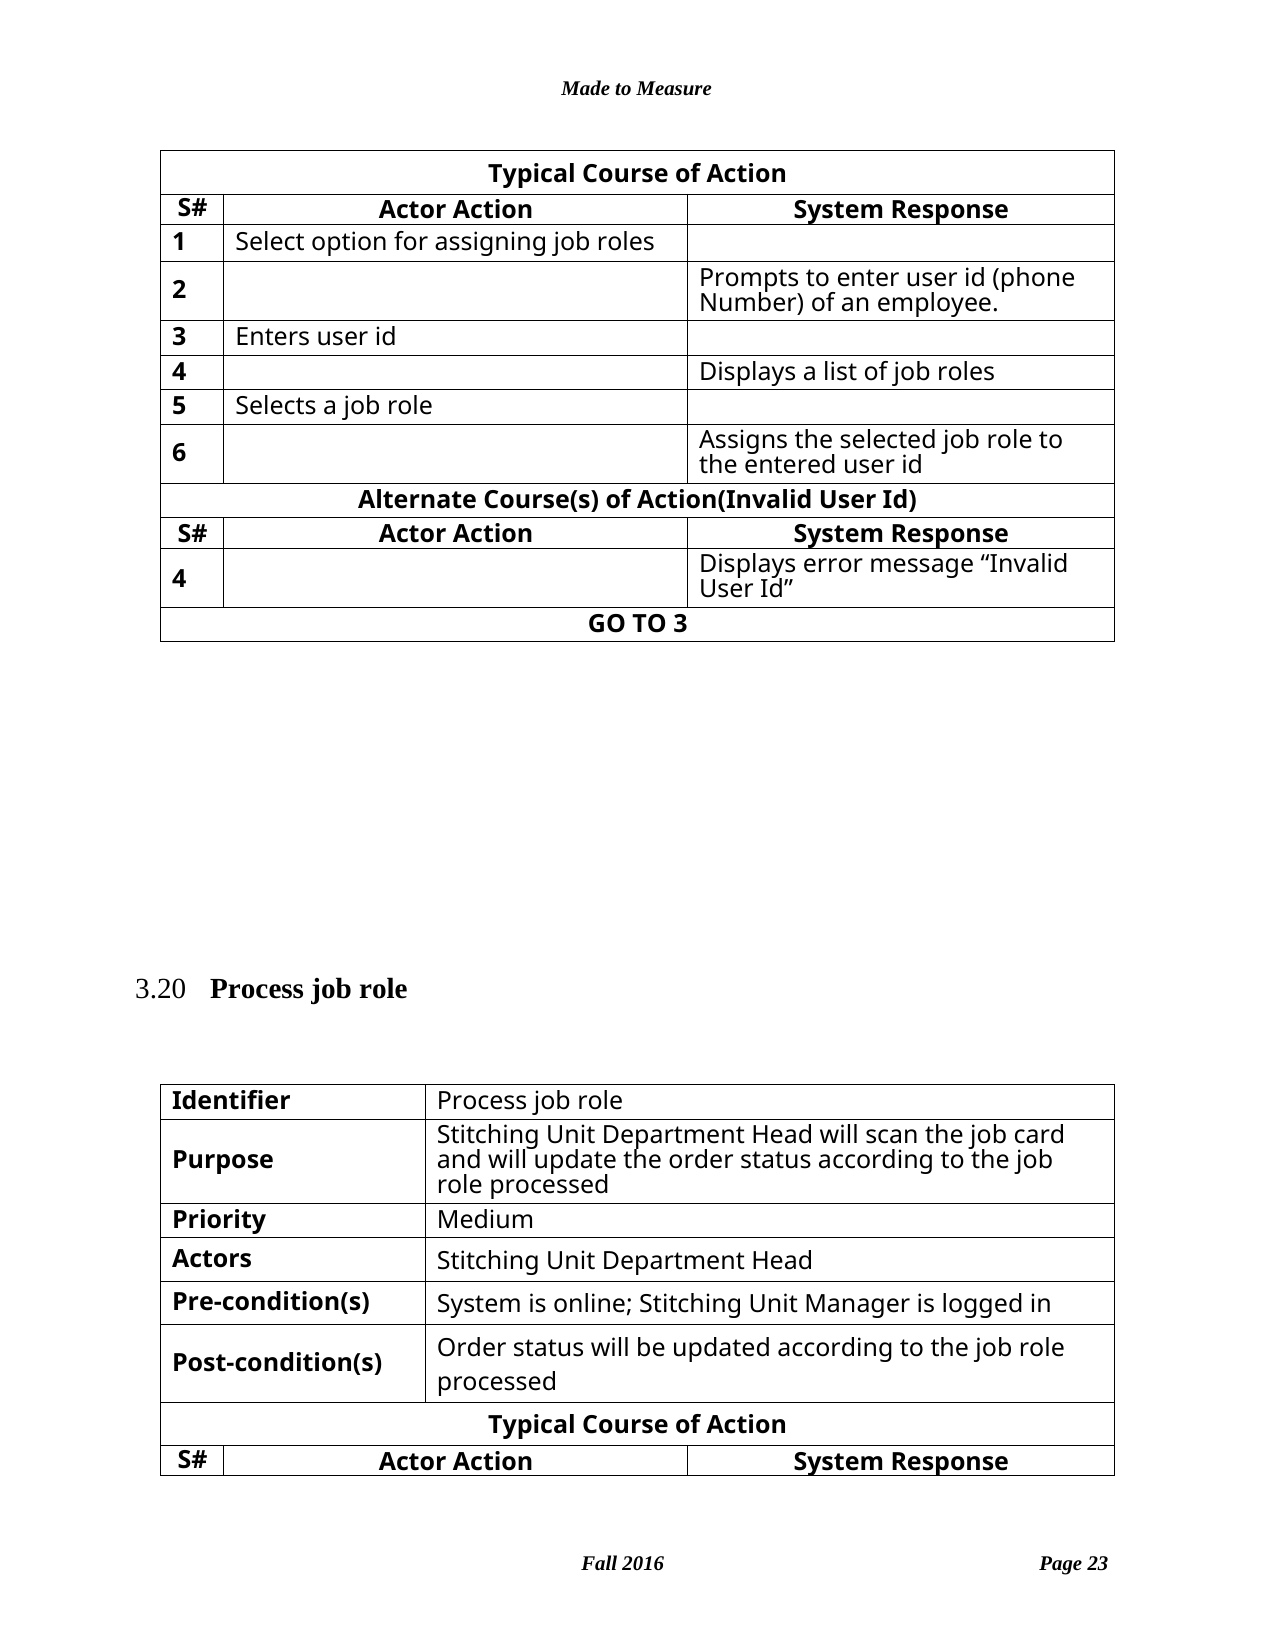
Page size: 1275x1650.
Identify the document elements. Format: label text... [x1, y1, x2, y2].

table_cell [688, 225, 1114, 261]
table_cell GO TO 3 [161, 608, 1114, 641]
table_cell Purpose [161, 1120, 425, 1203]
table_cell Assigns the selected job role to the entered user id [688, 425, 1114, 483]
table_cell [224, 262, 687, 320]
table_cell Stitching Unit Department Head will scan the job card and will update the order status according to the job role processed [426, 1120, 1114, 1203]
table_cell Select option for assigning job roles [224, 225, 687, 261]
table_cell Actor Action [224, 1446, 687, 1475]
table_cell Stitching Unit Department Head [426, 1238, 1114, 1281]
table_cell [688, 390, 1114, 423]
table_cell [688, 321, 1114, 355]
table_cell 5 [161, 390, 223, 423]
table_cell Enters user id [224, 321, 687, 355]
table_cell [224, 356, 687, 389]
table_cell Actor Action [224, 518, 687, 547]
table_cell Pre-condition(s) [161, 1282, 425, 1324]
table_cell System Response [688, 518, 1114, 547]
table_cell [224, 425, 687, 483]
table_cell 3 [161, 321, 223, 355]
table_cell System Response [688, 1446, 1114, 1475]
table_cell [224, 549, 687, 607]
table_cell 6 [161, 425, 223, 483]
table_cell Displays a list of job roles [688, 356, 1114, 389]
table_header Identifier [161, 1085, 425, 1118]
table_cell 2 [161, 262, 223, 320]
table_header Process job role [426, 1085, 1114, 1118]
table_cell Post-condition(s) [161, 1325, 425, 1402]
table_cell Medium [426, 1204, 1114, 1237]
table_cell S# [161, 1446, 223, 1475]
table_cell Order status will be updated according to the job role processed [426, 1325, 1114, 1402]
table_cell System Response [688, 195, 1114, 224]
table_cell Actor Action [224, 195, 687, 224]
table_cell Selects a job role [224, 390, 687, 423]
table_cell System is online; Stitching Unit Manager is logged in [426, 1282, 1114, 1324]
table_cell 1 [161, 225, 223, 261]
table_cell S# [161, 518, 223, 547]
table_cell Typical Course of Action [161, 151, 1114, 193]
subtitle Process job role [135, 971, 1140, 1005]
table_cell S# [161, 195, 223, 224]
table_cell Alternate Course(s) of Action(Invalid User Id) [161, 484, 1114, 517]
table_cell Prompts to enter user id (phone Number) of an employee. [688, 262, 1114, 320]
table_cell Typical Course of Action [161, 1403, 1114, 1445]
table_cell 4 [161, 549, 223, 607]
table_cell Priority [161, 1204, 425, 1237]
table_cell Displays error message “Invalid User Id” [688, 549, 1114, 607]
table_cell Actors [161, 1238, 425, 1281]
table_cell 4 [161, 356, 223, 389]
